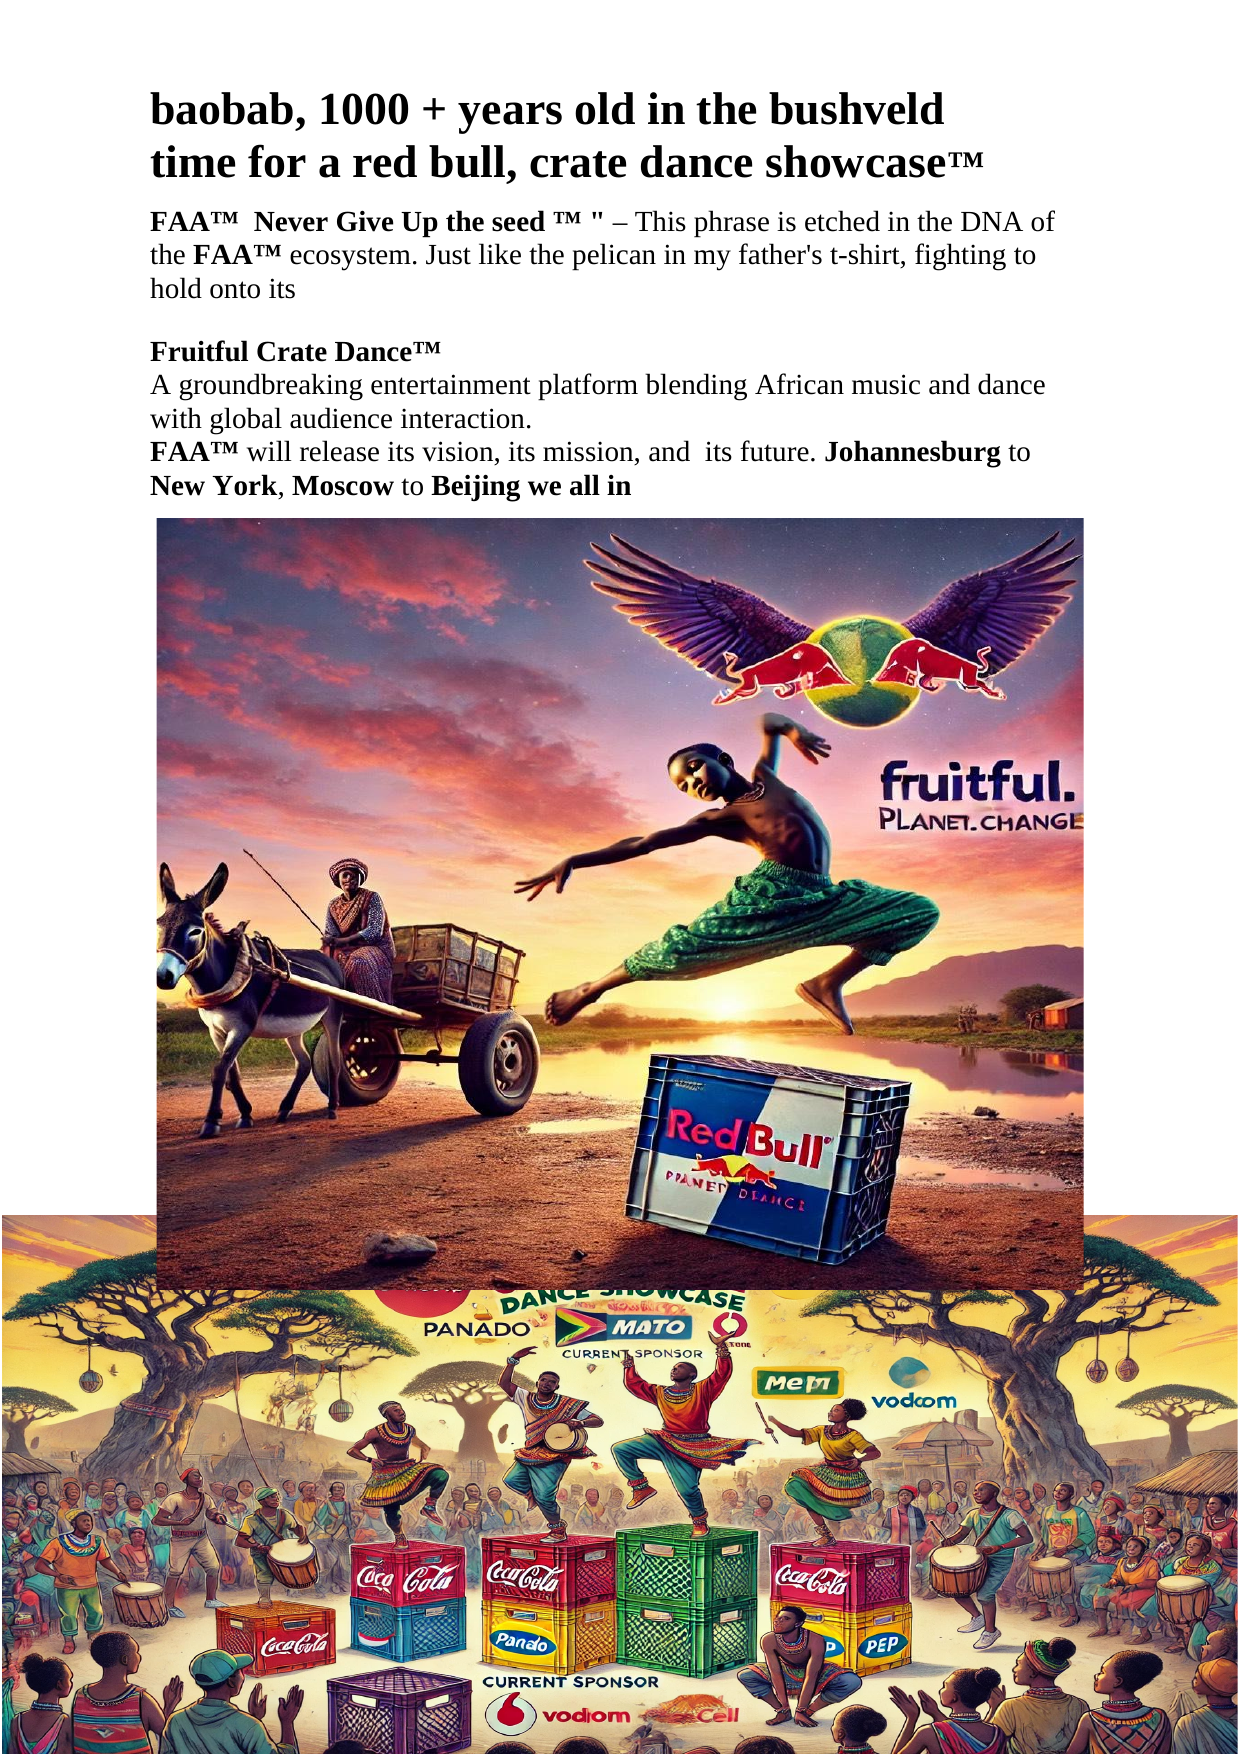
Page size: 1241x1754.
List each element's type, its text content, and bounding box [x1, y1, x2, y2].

text FAA™ Never Give Up the seed ™ " – This phrase is etched in the DNA of the FAA™ ecosystem. Just like the pelican in my father's t-shirt, fighting to hold onto its [150, 204, 1090, 304]
picture [2, 518, 1238, 1754]
text Fruitful Crate Dance™ A groundbreaking entertainment platform blending African music and dance with global audience interaction. FAA™ will release its vision, its mission, and its future. Johannesburg to New York, Moscow to Beijing we all in [150, 334, 1090, 501]
